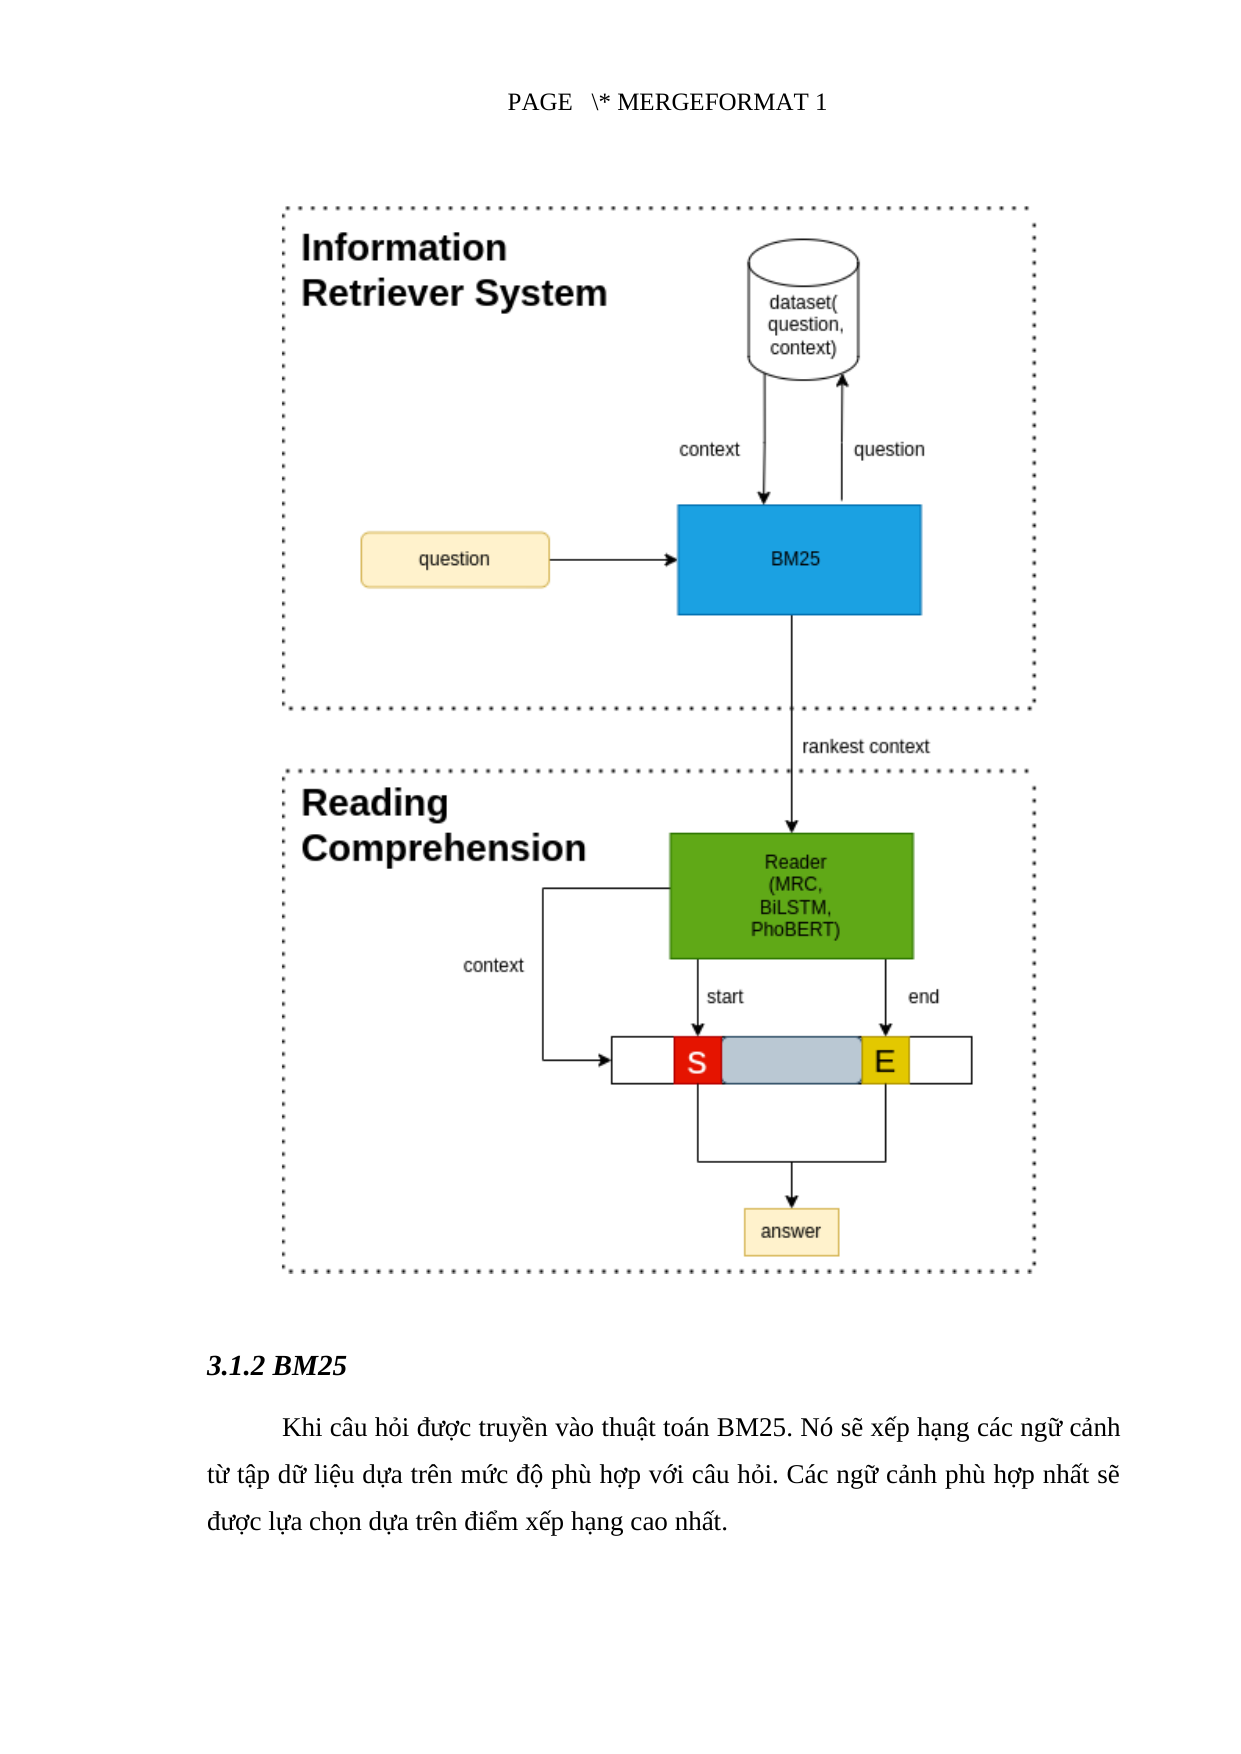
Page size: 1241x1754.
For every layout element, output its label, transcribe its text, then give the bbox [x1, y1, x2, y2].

picture [281, 206, 1037, 1274]
subtitle BM25 [207, 1348, 1122, 1382]
text Khi câu hỏi được truyền vào thuật toán BM25. Nó sẽ xếp hạng các ngữ cảnh từ tập dữ liệu dựa trên mức độ phù hợp với câu hỏi. Các ngữ cảnh phù hợp nhất sẽ được lựa chọn dựa trên điểm xếp hạng cao nhất. [207, 1411, 1122, 1536]
